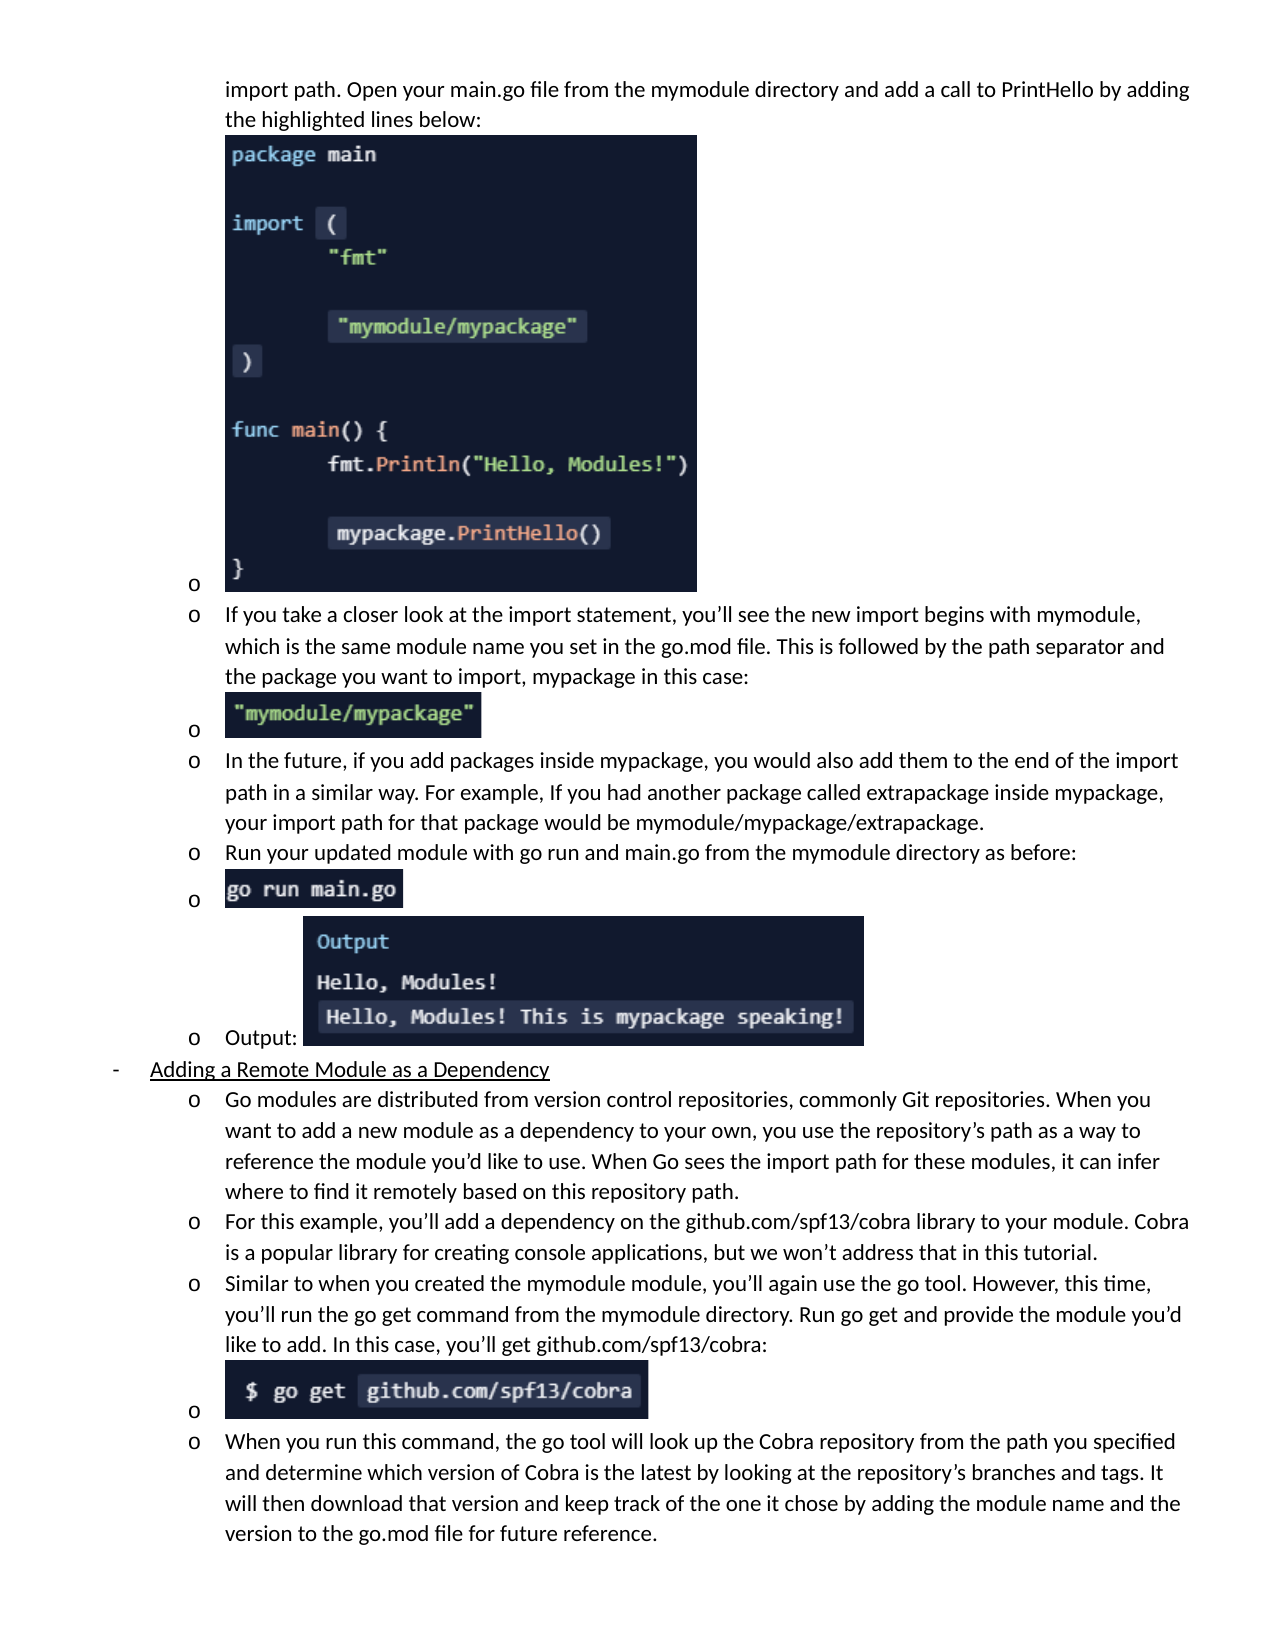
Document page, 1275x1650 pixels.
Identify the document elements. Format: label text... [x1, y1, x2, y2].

list In the future, if you add packages inside mypackage, you would also add them to the end of the import path in a similar way. For example, If you had another package called extrapackage inside mypackage, your import path for that package would be mymodule/mypackage/extrapackage. [187, 747, 1200, 836]
picture [303, 916, 864, 1046]
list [187, 75, 1200, 133]
list Run your updated module with go run and main.go from the mymodule directory as before: [187, 838, 1200, 867]
list Similar to when you created the mymodule module, you’ll again use the go tool. However, this time, you’ll run the go get command from the mymodule directory. Run go get and provide the module you’d like to add. In this case, you’ll get github.com/spf13/cobra: [187, 1269, 1200, 1358]
list Go modules are distributed from version control repositories, commonly Git repositories. When you want to add a new module as a dependency to your own, you use the repository’s path as a way to reference the module you’d like to use. When Go sees the import path for these modules, it can infer where to find it remotely based on this repository path. [187, 1085, 1200, 1205]
list Adding a Remote Module as a Dependency [112, 1055, 1200, 1083]
picture [225, 692, 482, 738]
picture [225, 869, 404, 908]
picture [225, 1360, 649, 1419]
list When you run this command, the go tool will look up the Cobra repository from the path you specified and determine which version of Cobra is the latest by looking at the repository’s branches and tags. It will then download that version and keep track of the one it chose by adding the module name and the version to the go.mod file for future reference. [187, 1427, 1200, 1547]
picture [225, 135, 697, 592]
list For this example, you’ll add a dependency on the github.com/spf13/cobra library to your module. Cobra is a popular library for creating console applications, but we won’t address that in this tutorial. [187, 1207, 1200, 1267]
list If you take a closer look at the import statement, you’ll see the new import begins with mymodule, which is the same module name you set in the go.mod file. This is followed by the path separator and the package you want to import, mypackage in this case: [187, 601, 1200, 690]
